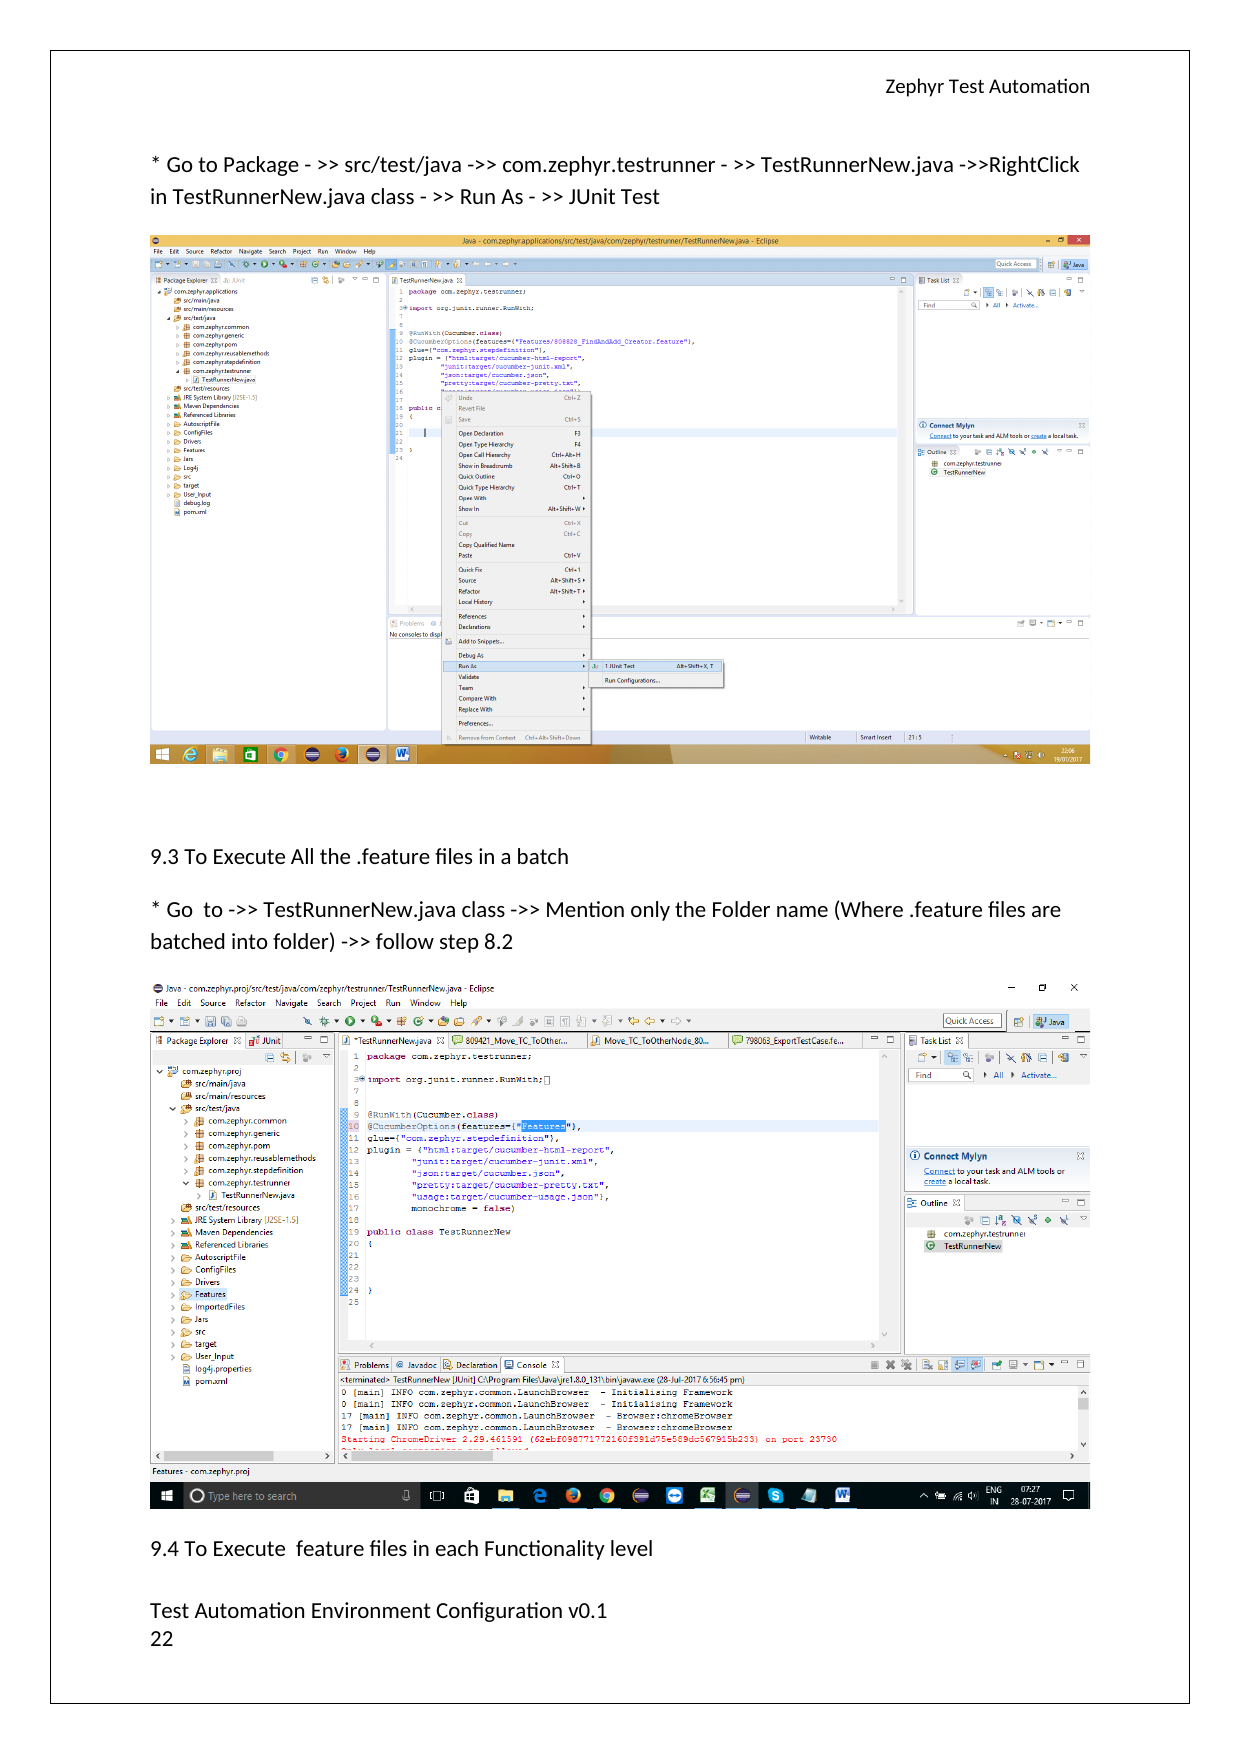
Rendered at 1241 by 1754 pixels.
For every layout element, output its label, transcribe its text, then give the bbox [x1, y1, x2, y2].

text * Go to ->> TestRunnerNew.java class ->> Mention only the Folder name (Where .feature files are batched into folder) ->> follow step 8.2 [150, 895, 1090, 955]
text 9.3 To Execute All the .feature files in a batch [150, 842, 1090, 870]
picture [150, 980, 1091, 1509]
text * Go to Package - >> src/test/java ->> com.zephyr.testrunner - >> TestRunnerNew.java ->>RightClick in TestRunnerNew.java class - >> Run As - >> JUnit Test [150, 150, 1090, 210]
text 9.4 To Execute feature files in each Functionality level [150, 1534, 1090, 1562]
picture [150, 235, 1091, 764]
